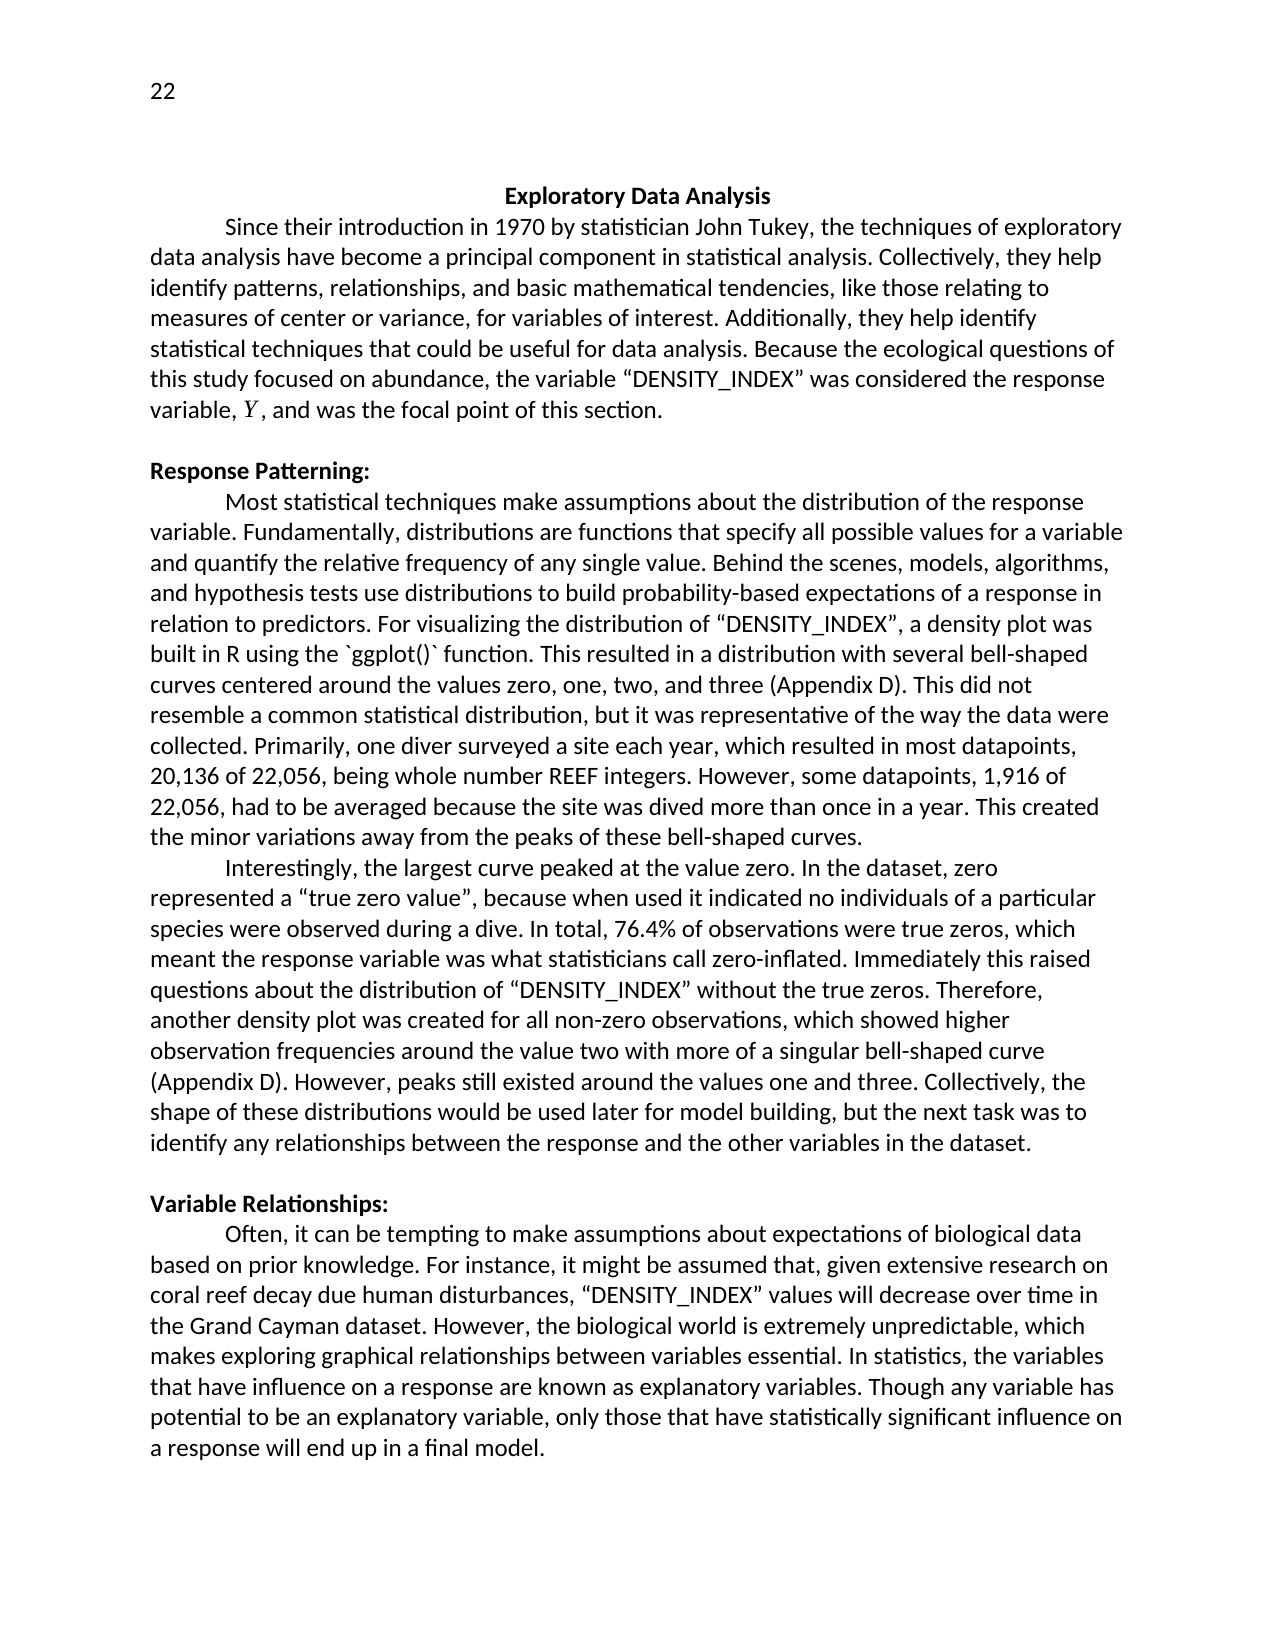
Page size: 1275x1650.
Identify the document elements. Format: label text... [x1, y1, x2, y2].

text Response Patterning: [150, 455, 1125, 486]
text Most statistical techniques make assumptions about the distribution of the response variable. Fundamentally, distributions are functions that specify all possible values for a variable and quantify the relative frequency of any single value. Behind the scenes, models, algorithms, and hypothesis tests use distributions to build probability-based expectations of a response in relation to predictors. For visualizing the distribution of “DENSITY_INDEX”, a density plot was built in R using the `ggplot()` function. This resulted in a distribution with several bell-shaped curves centered around the values zero, one, two, and three (Appendix D). This did not resemble a common statistical distribution, but it was representative of the way the data were collected. Primarily, one diver surveyed a site each year, which resulted in most datapoints, 20,136 of 22,056, being whole number REEF integers. However, some datapoints, 1,916 of 22,056, had to be averaged because the site was dived more than once in a year. This created the minor variations away from the peaks of these bell-shaped curves. [150, 486, 1125, 852]
text Exploratory Data Analysis [150, 181, 1125, 211]
text Variable Relationships: [150, 1188, 1125, 1218]
text Since their introduction in 1970 by statistician John Tukey, the techniques of exploratory data analysis have become a principal component in statistical analysis. Collectively, they help identify patterns, relationships, and basic mathematical tendencies, like those relating to measures of center or variance, for variables of interest. Additionally, they help identify statistical techniques that could be useful for data analysis. Because the ecological questions of this study focused on abundance, the variable “DENSITY_INDEX” was considered the response variable, , and was the focal point of this section. [150, 211, 1125, 425]
text Interestingly, the largest curve peaked at the value zero. In the dataset, zero represented a “true zero value”, because when used it indicated no individuals of a particular species were observed during a dive. In total, 76.4% of observations were true zeros, which meant the response variable was what statisticians call zero-inflated. Immediately this raised questions about the distribution of “DENSITY_INDEX” without the true zeros. Therefore, another density plot was created for all non-zero observations, which showed higher observation frequencies around the value two with more of a singular bell-shaped curve (Appendix D). However, peaks still existed around the values one and three. Collectively, the shape of these distributions would be used later for model building, but the next task was to identify any relationships between the response and the other variables in the dataset. [150, 852, 1125, 1157]
text Often, it can be tempting to make assumptions about expectations of biological data based on prior knowledge. For instance, it might be assumed that, given extensive research on coral reef decay due human disturbances, “DENSITY_INDEX” values will decrease over time in the Grand Cayman dataset. However, the biological world is extremely unpredictable, which makes exploring graphical relationships between variables essential. In statistics, the variables that have influence on a response are known as explanatory variables. Though any variable has potential to be an explanatory variable, only those that have statistically significant influence on a response will end up in a final model. [150, 1218, 1125, 1462]
